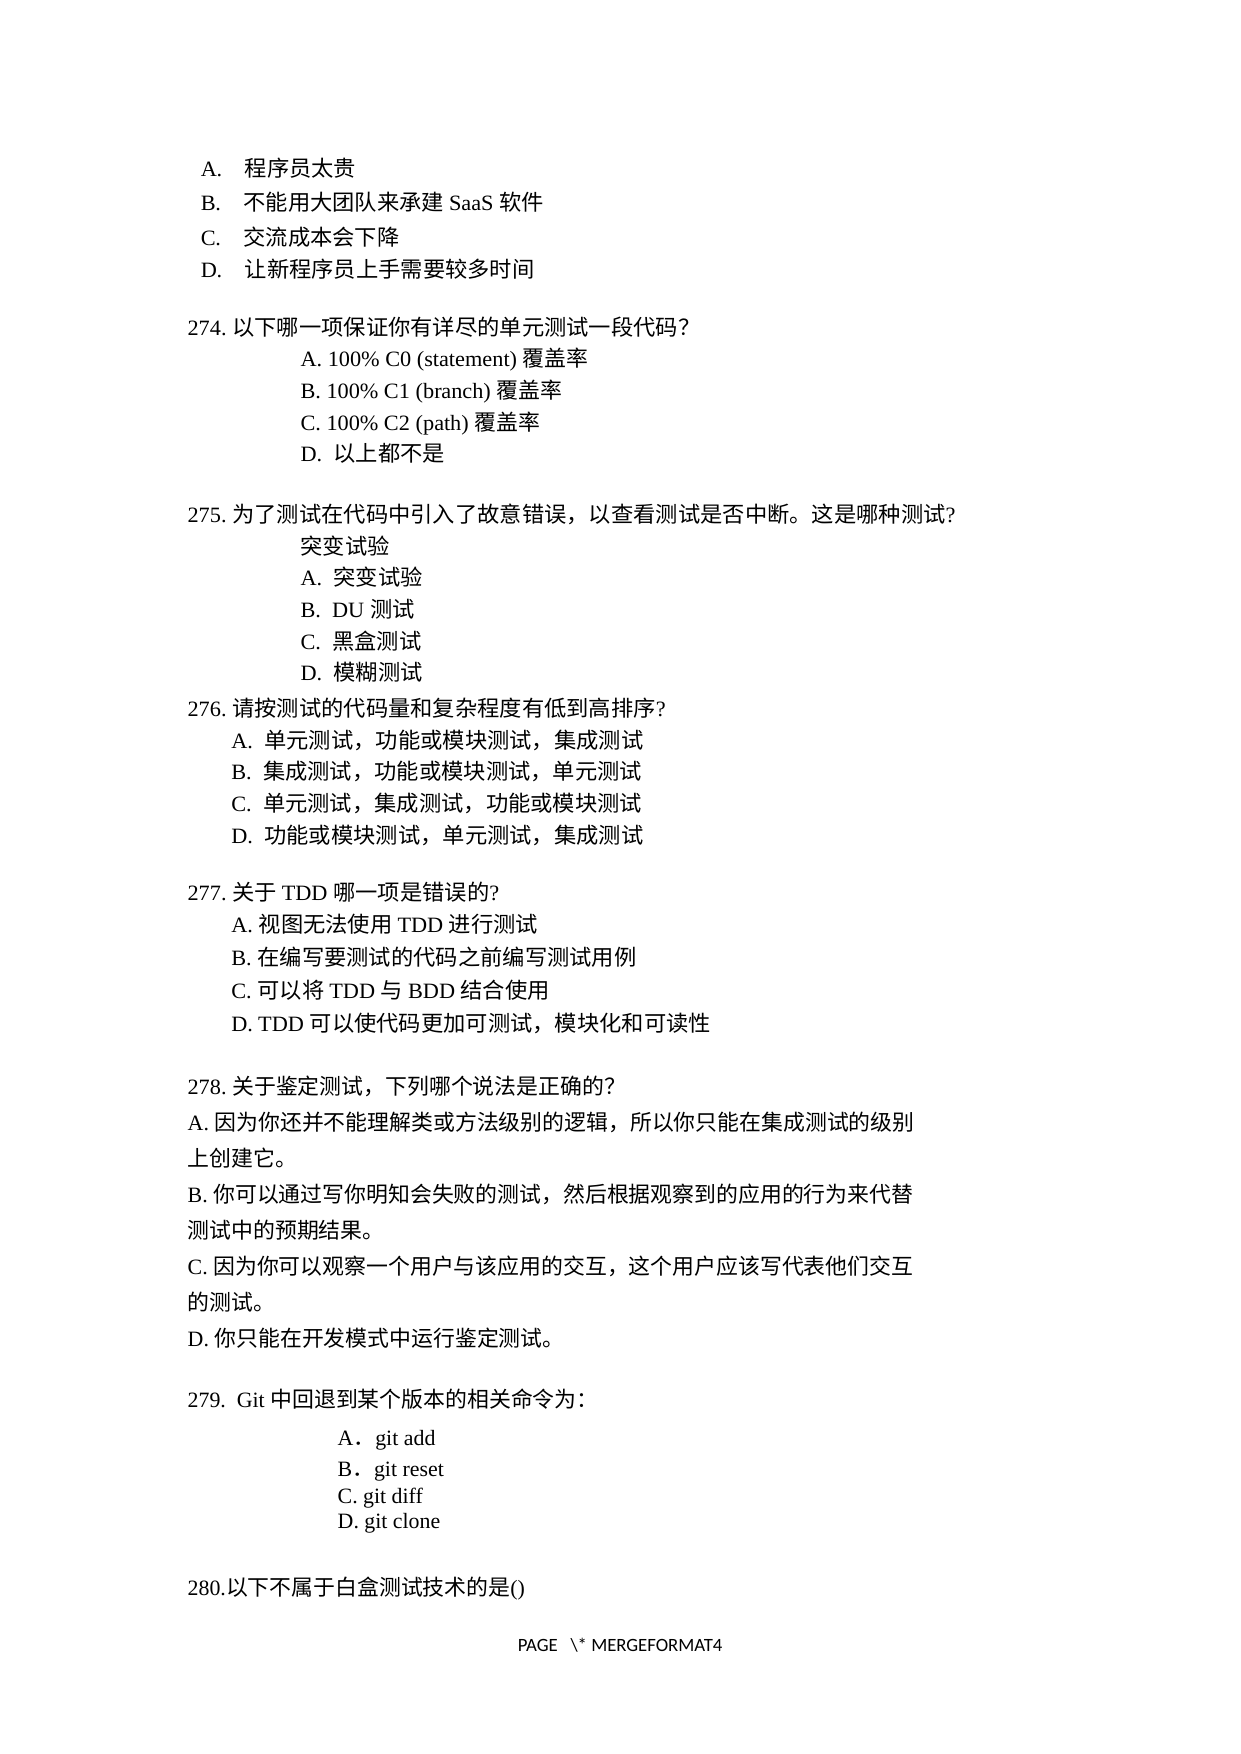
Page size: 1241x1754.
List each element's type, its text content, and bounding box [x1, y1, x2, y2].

table_cell A. 程序员太贵 [188, 150, 991, 183]
text D. 你只能在开发模式中运行鉴定测试。 [187, 1321, 1015, 1353]
table_cell D. 让新程序员上手需要较多时间 [188, 251, 991, 284]
text 274. 以下哪一项保证你有详尽的单元测试一段代码？ [187, 309, 1015, 341]
text 279. Git 中回退到某个版本的相关命令为： [187, 1382, 1015, 1414]
text 测试中的预期结果。 [187, 1213, 1015, 1244]
text 上创建它。 [187, 1141, 1015, 1172]
text A. 视图无法使用 TDD 进行测试 [231, 907, 1015, 939]
text B. 在编写要测试的代码之前编写测试用例 [231, 940, 1015, 972]
text A．git add B．git reset C. git diff D. git clone [337, 1420, 927, 1533]
text C. 可以将 TDD 与 BDD 结合使用 [231, 973, 1015, 1005]
text C. 因为你可以观察一个用户与该应用的交互，这个用户应该写代表他们交互 [187, 1249, 1015, 1281]
text A. 单元测试，功能或模块测试，集成测试 [231, 723, 668, 754]
text D. 功能或模块测试，单元测试，集成测试 [231, 818, 668, 849]
text C. 单元测试，集成测试，功能或模块测试 [231, 786, 668, 818]
text B. 集成测试，功能或模块测试，单元测试 [231, 754, 668, 786]
text A. 100% C0 (statement) 覆盖率 B. 100% C1 (branch) 覆盖率 C. 100% C2 (path) 覆盖率 D. 以上都不是 [300, 341, 940, 468]
text A. 因为你还并不能理解类或方法级别的逻辑，所以你只能在集成测试的级别 [187, 1105, 1015, 1136]
text 276. 请按测试的代码量和复杂程度有低到高排序? [187, 691, 1015, 723]
text 277. 关于 TDD 哪一项是错误的? [187, 874, 1015, 906]
text D. TDD 可以使代码更加可测试，模块化和可读性 [231, 1006, 1015, 1038]
text 突变试验 A. 突变试验 B. DU 测试 [300, 529, 940, 624]
table_cell B. 不能用大团队来承建 SaaS 软件 [188, 183, 991, 217]
text B. 你可以通过写你明知会失败的测试，然后根据观察到的应用的行为来代替 [187, 1177, 1015, 1208]
text C. 黑盒测试 D. 模糊测试 [300, 624, 940, 687]
text 280.以下不属于白盒测试技术的是() [187, 1570, 927, 1602]
text 275. 为了测试在代码中引入了故意错误，以查看测试是否中断。这是哪种测试? [187, 497, 1015, 529]
text 278. 关于鉴定测试，下列哪个说法是正确的？ [187, 1069, 1015, 1100]
text 的测试。 [187, 1285, 1015, 1317]
table_cell C. 交流成本会下降 [188, 217, 991, 251]
